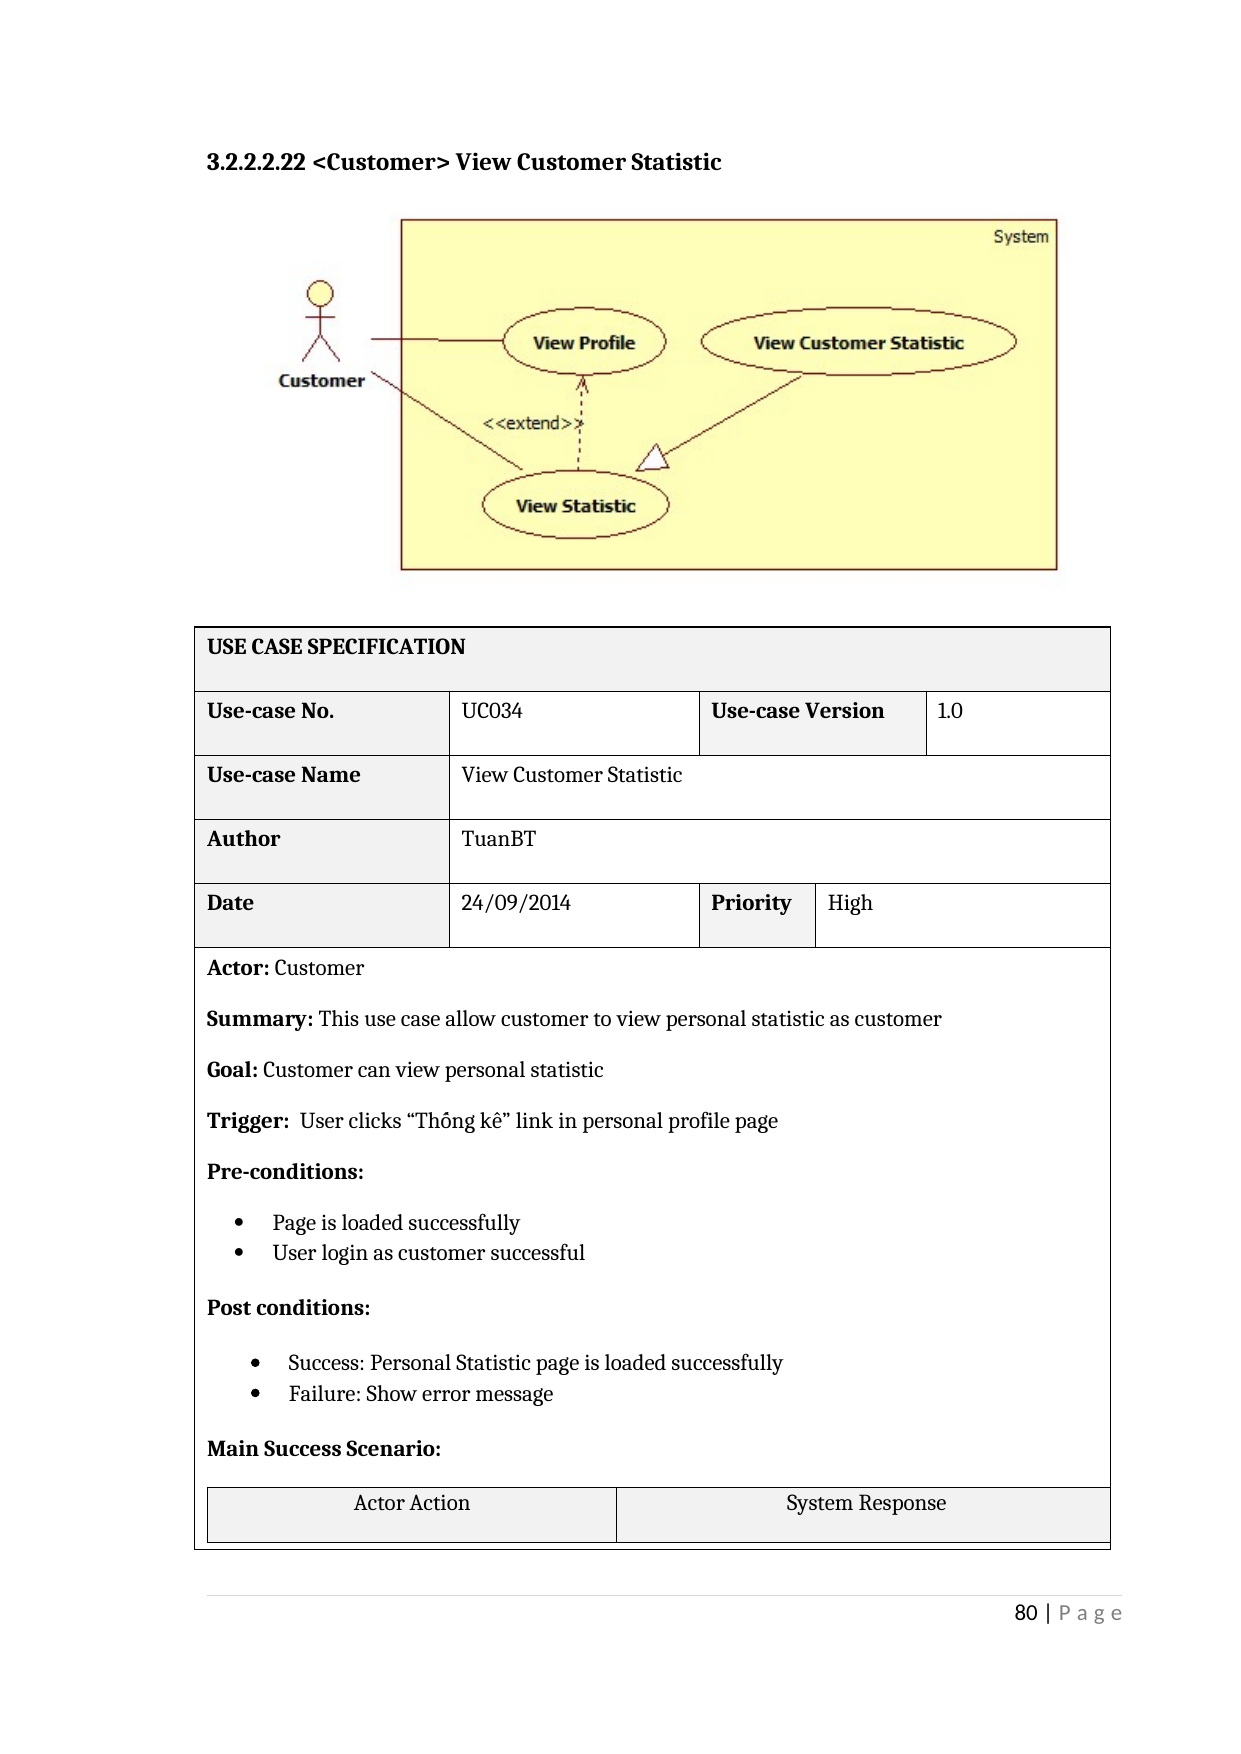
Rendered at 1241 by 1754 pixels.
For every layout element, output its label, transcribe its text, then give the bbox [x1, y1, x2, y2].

subtitle <Customer> View Customer Statistic [207, 148, 1122, 176]
table_cell 24/09/2014 [450, 884, 699, 947]
table_cell Date [195, 884, 449, 947]
table_cell View Customer Statistic [450, 756, 1110, 819]
table_cell Use-case No. [195, 692, 449, 755]
table_cell Priority [700, 884, 815, 947]
table_cell Use-case Name [195, 756, 449, 819]
table_cell High [816, 884, 1110, 947]
table_cell TuanBT [450, 820, 1110, 883]
table_cell 1.0 [927, 692, 1110, 755]
table_header USE CASE SPECIFICATION [195, 628, 1110, 691]
table_cell Author [195, 820, 449, 883]
table_cell UC034 [450, 692, 699, 755]
table_cell Use-case Version [700, 692, 926, 755]
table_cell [195, 948, 1110, 1549]
picture [240, 188, 1089, 602]
